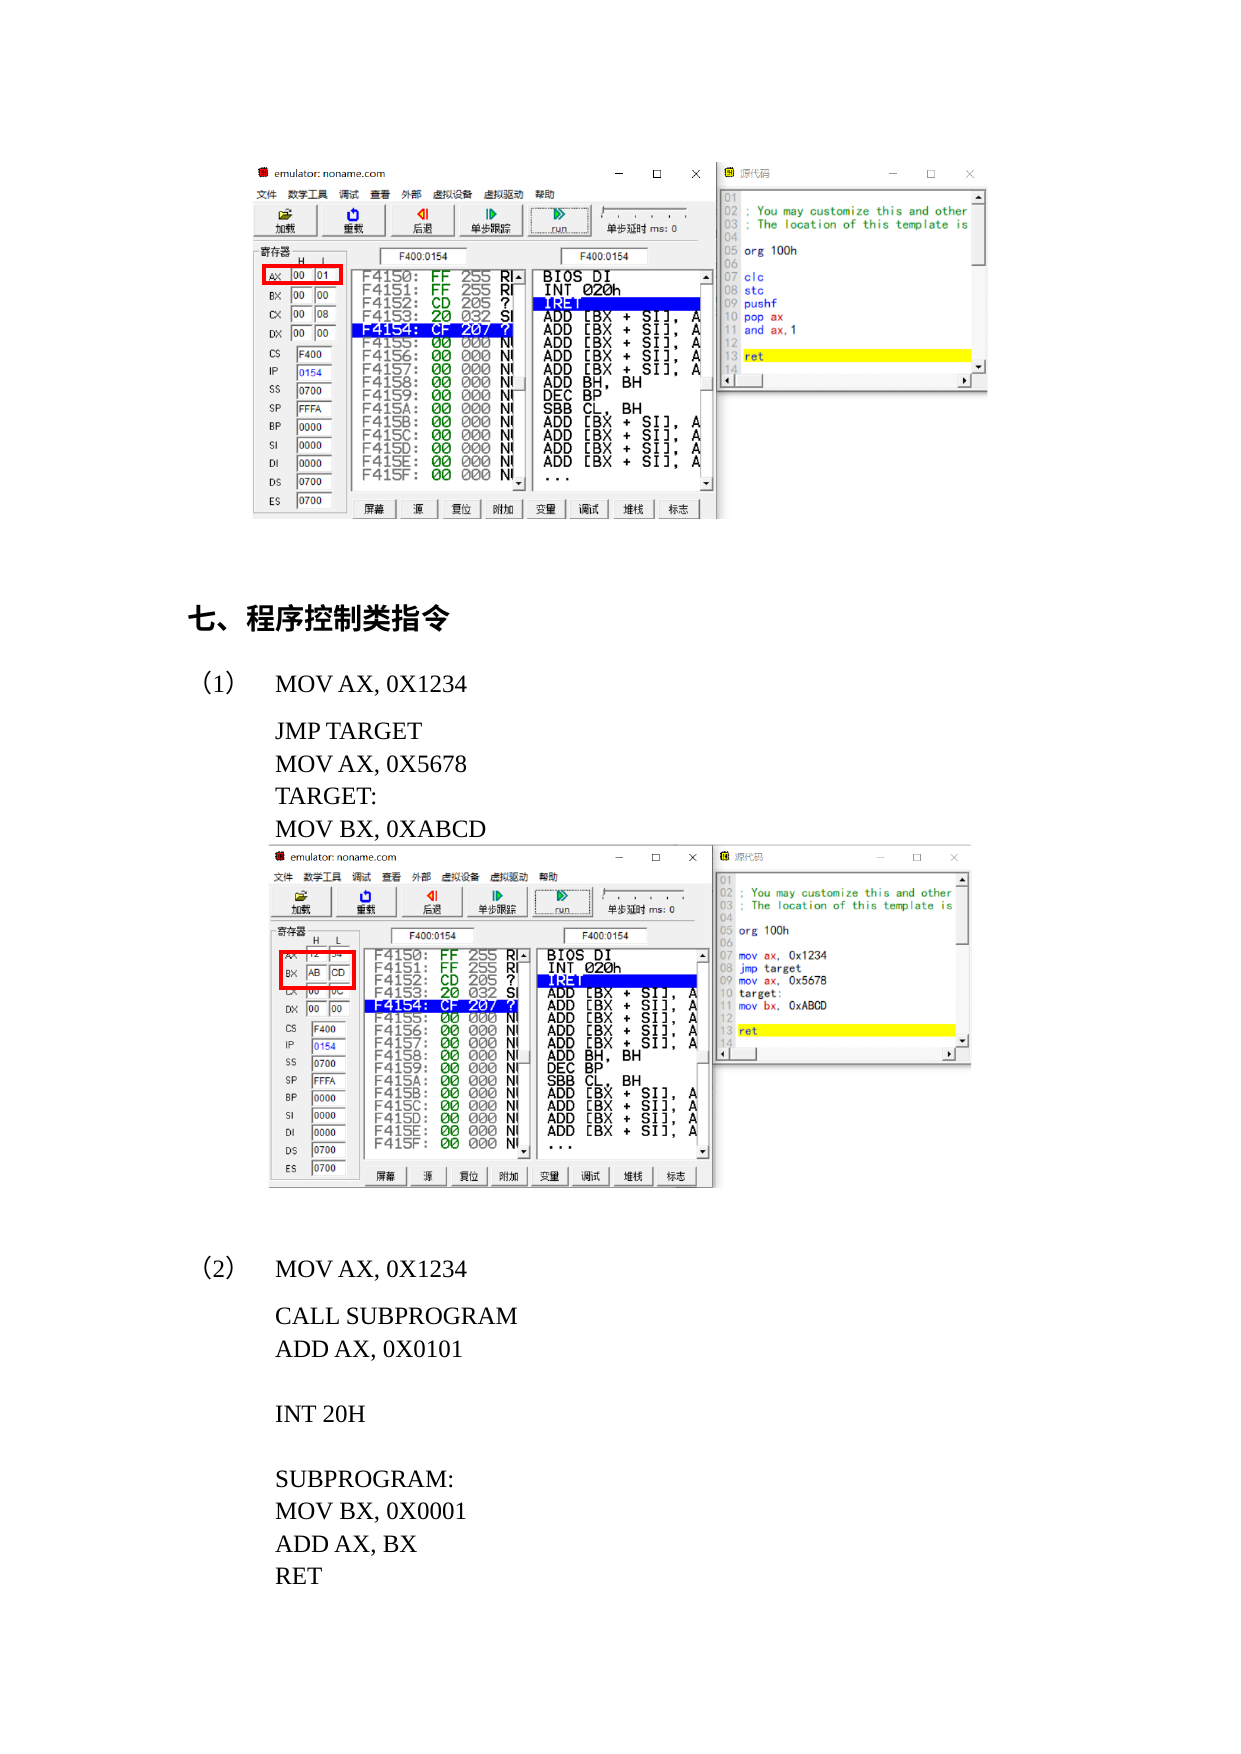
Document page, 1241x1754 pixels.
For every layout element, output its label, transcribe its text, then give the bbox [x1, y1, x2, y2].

text （1） MOV AX, 0X1234 [187, 649, 1053, 714]
text 七、程序控制类指令 [187, 584, 1053, 649]
picture [252, 162, 988, 519]
text JMP TARGET [225, 714, 1053, 747]
text RET [231, 1559, 1053, 1592]
text MOV AX, 0X5678 [225, 747, 1053, 779]
text ADD AX, BX [225, 1527, 1053, 1559]
text MOV BX, 0X0001 [225, 1494, 1053, 1527]
text MOV BX, 0XABCD [231, 812, 1053, 844]
text （2） MOV AX, 0X1234 [187, 1234, 1053, 1299]
text CALL SUBPROGRAM [225, 1299, 1053, 1332]
text ADD AX, 0X0101 [225, 1332, 1053, 1364]
text SUBPROGRAM: [225, 1462, 1053, 1494]
text TARGET: [225, 779, 1053, 812]
text INT 20H [225, 1397, 1053, 1429]
picture [268, 844, 972, 1188]
